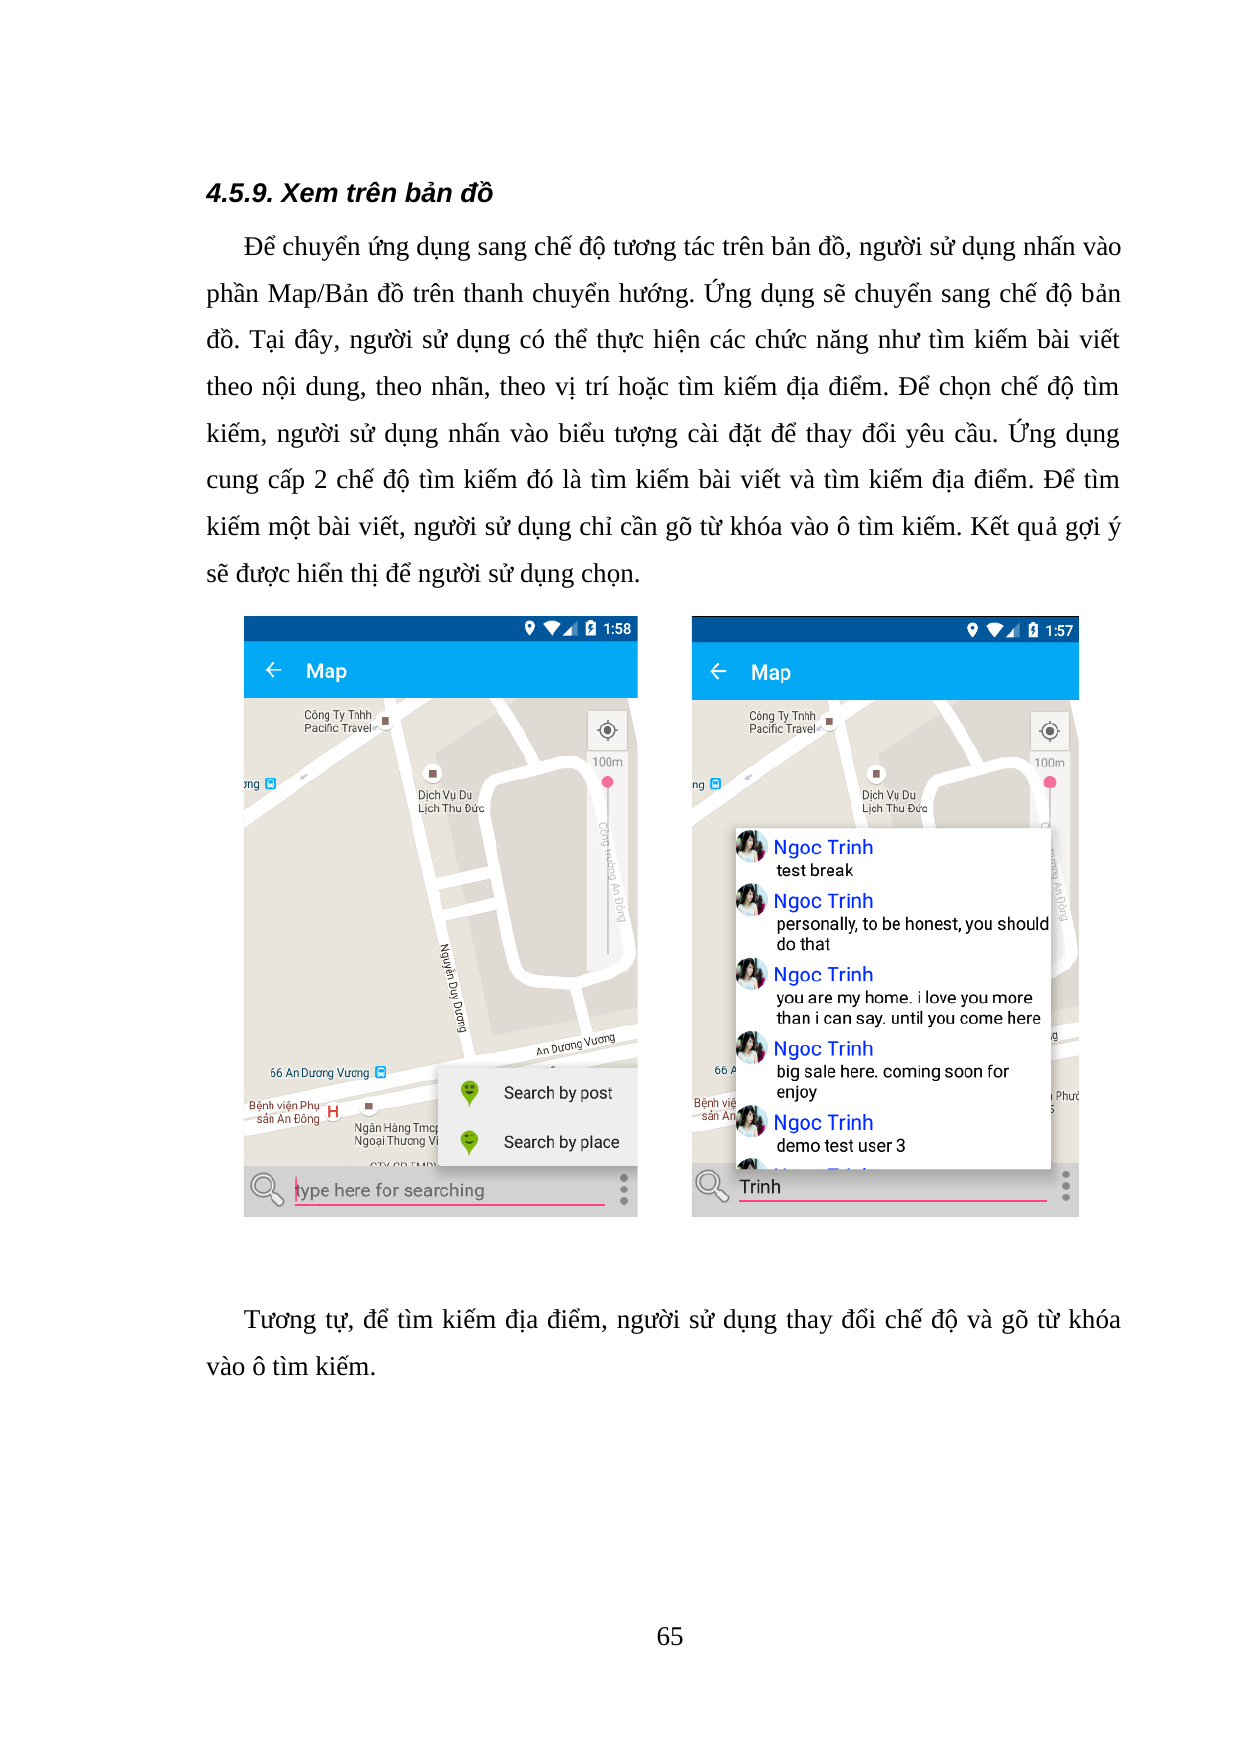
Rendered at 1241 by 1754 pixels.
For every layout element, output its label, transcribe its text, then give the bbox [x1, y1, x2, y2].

picture [712, 669, 725, 673]
picture [308, 664, 312, 677]
picture [762, 665, 767, 679]
picture [691, 616, 1079, 641]
subtitle Xem trên bản đồ [206, 177, 1122, 208]
picture [691, 701, 1079, 1217]
picture [782, 669, 790, 682]
picture [753, 665, 757, 679]
text Tương tự, để tìm kiếm địa điểm, người sử dụng thay đổi chế độ và gõ từ khóa vào ô tìm kiếm. [206, 1303, 1122, 1381]
picture [243, 699, 638, 1217]
picture [318, 664, 323, 677]
picture [772, 671, 778, 679]
picture [243, 616, 638, 640]
picture [337, 668, 346, 682]
text Để chuyển ứng dụng sang chế độ tương tác trên bản đồ, người sử dụng nhấn vào phần Map/Bản đồ trên thanh chuyển hướng. Ứng dụng sẽ chuyển sang chế độ bản đồ. Tại đây, người sử dụng có thể thực hiện các chức năng như tìm kiếm bài viết theo nội dung, theo nhãn, theo vị trí hoặc tìm kiếm địa điểm. Để chọn chế độ tìm kiếm, người sử dụng nhấn vào biểu tượng cài đặt để thay đổi yêu cầu. Ứng dụng cung cấp 2 chế độ tìm kiếm đó là tìm kiếm bài viết và tìm kiếm địa điểm. Để tìm kiếm một bài viết, người sử dụng chỉ cần gõ từ khóa vào ô tìm kiếm. Kết quả gợi ý sẽ được hiển thị để người sử dụng chọn. [206, 230, 1122, 588]
